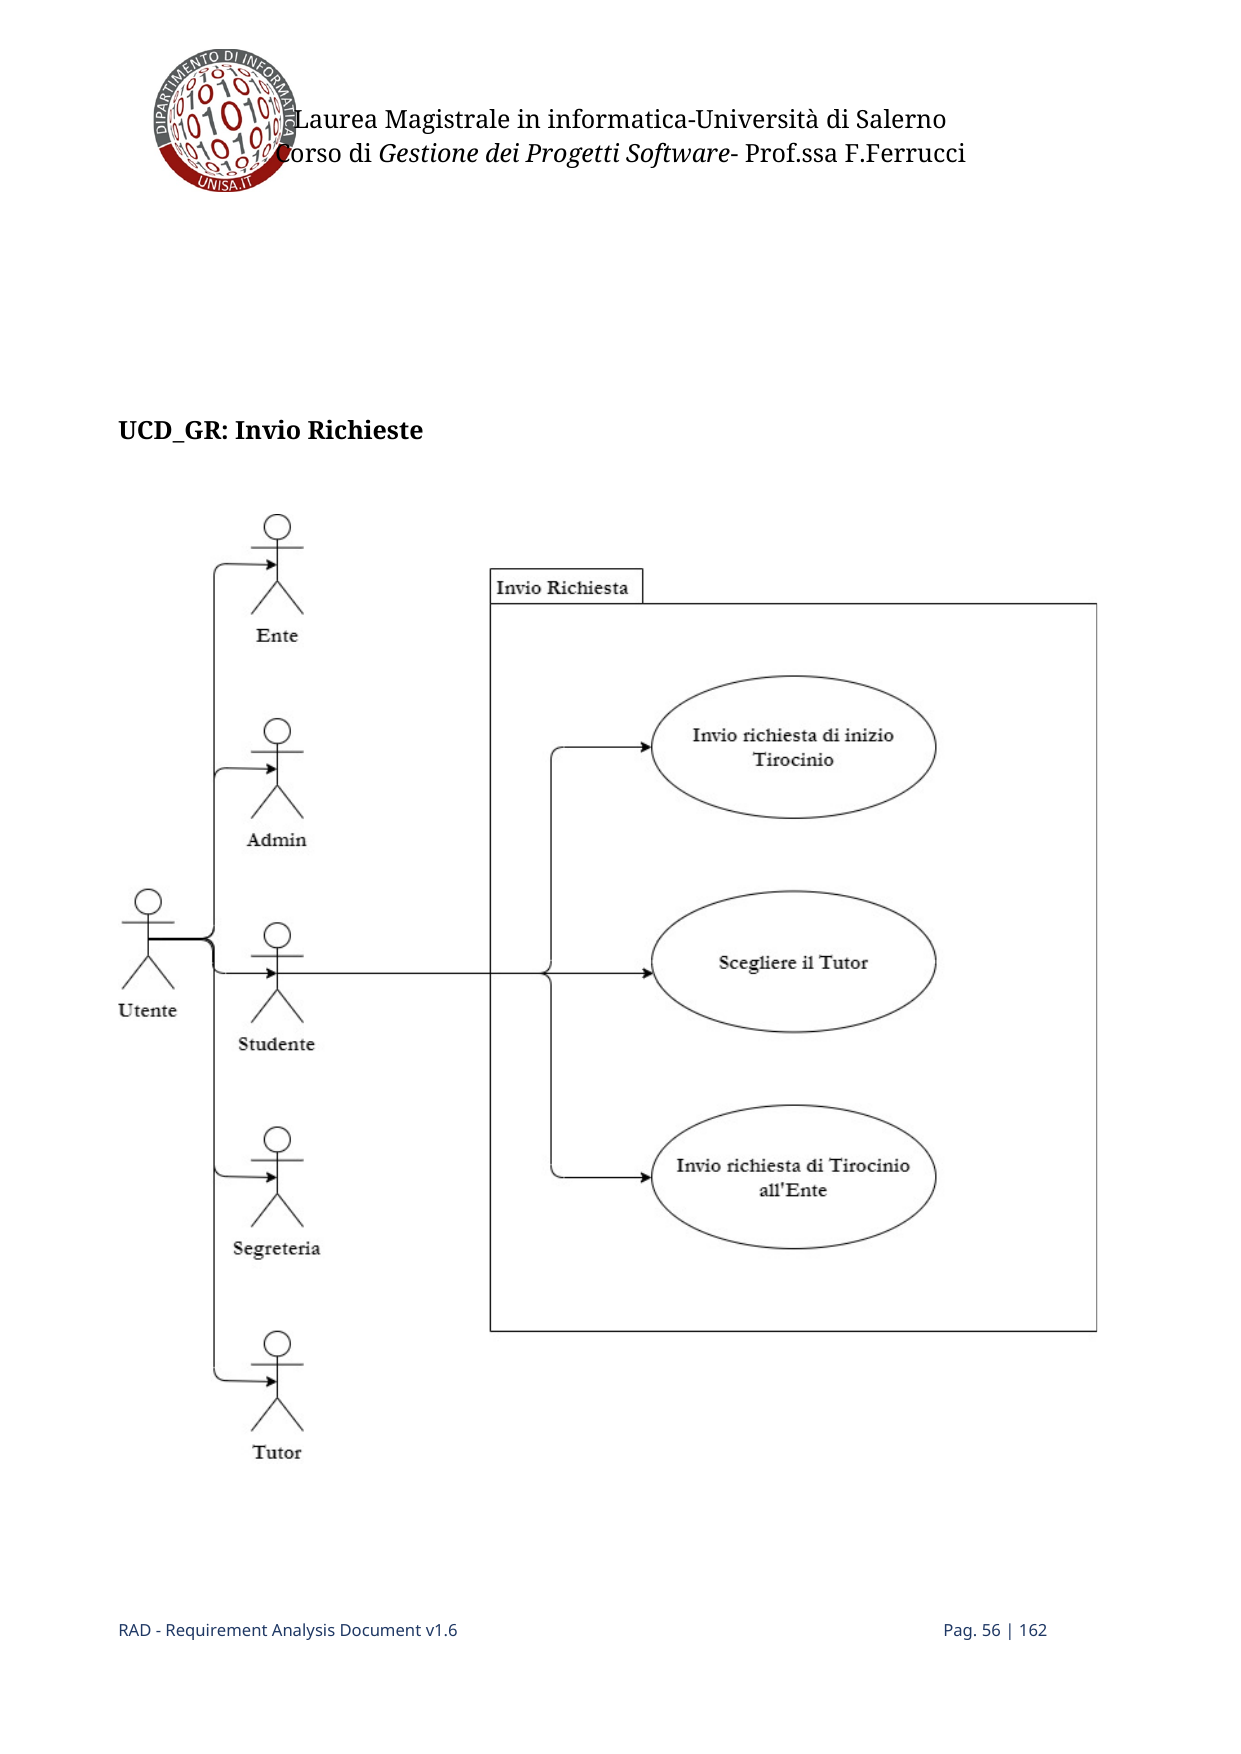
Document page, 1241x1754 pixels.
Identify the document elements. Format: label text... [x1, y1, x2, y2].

text UCD_GR: Invio Richieste [118, 413, 1122, 447]
picture [153, 49, 297, 192]
picture [118, 514, 1098, 1464]
